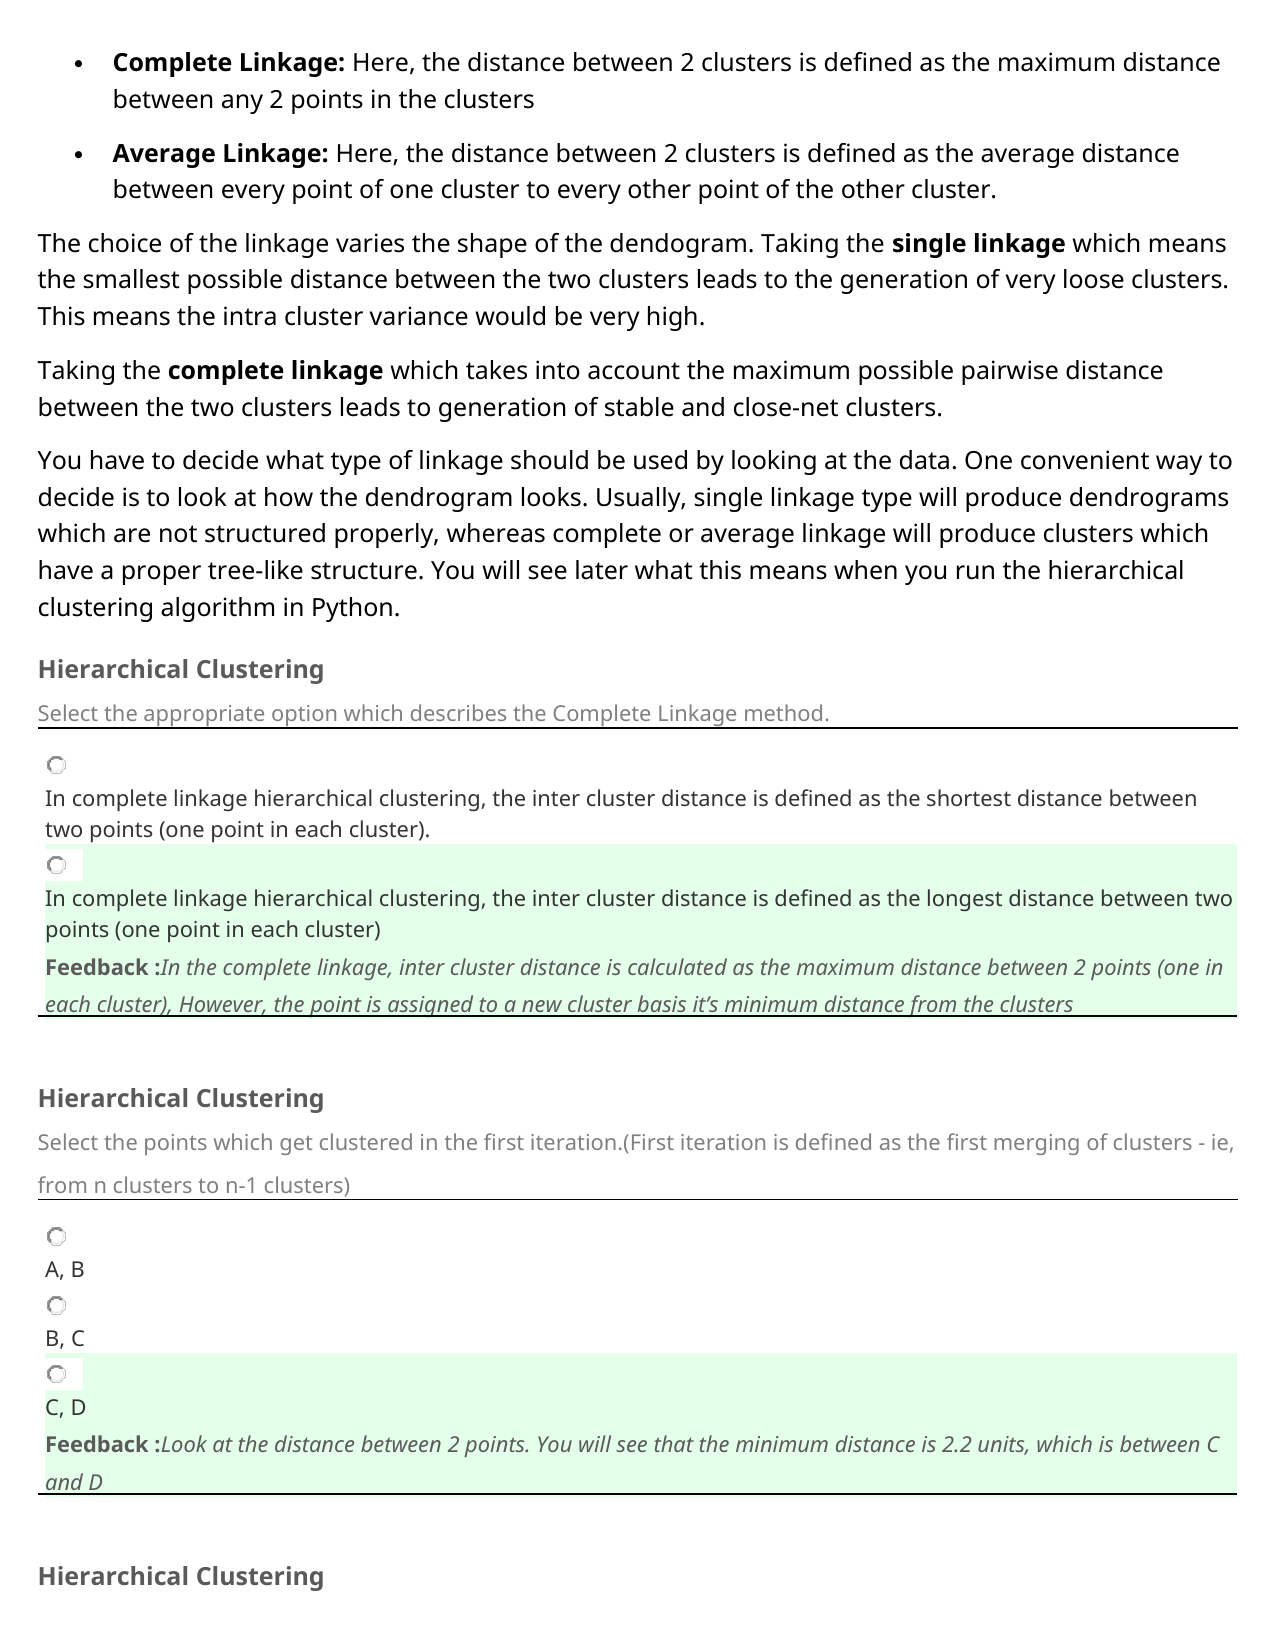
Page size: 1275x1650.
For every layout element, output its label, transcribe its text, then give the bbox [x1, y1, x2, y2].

text In complete linkage hierarchical clustering, the inter cluster distance is defined as the longest distance between two points (one point in each cluster) [45, 881, 1237, 944]
text A, B [45, 1253, 1237, 1284]
text Feedback :Look at the distance between 2 points. You will see that the minimum distance is 2.2 units, which is between C and D [45, 1422, 1237, 1493]
text Hierarchical Clustering [37, 1072, 1237, 1115]
text Taking the complete linkage which takes into account the maximum possible pairwise distance between the two clusters leads to generation of stable and close-net clusters. [37, 352, 1237, 423]
text Hierarchical Clustering [37, 1550, 1237, 1592]
text B, C [45, 1322, 1237, 1353]
list Average Linkage: Here, the distance between 2 clusters is defined as the average distance between every point of one cluster to every other point of the other cluster. [75, 135, 1237, 206]
text C, D [45, 1390, 1237, 1422]
list Complete Linkage: Here, the distance between 2 clusters is defined as the maximum distance between any 2 points in the clusters [75, 45, 1237, 116]
text Hierarchical Clustering [37, 643, 1237, 686]
text Select the points which get clustered in the first iteration.(First iteration is defined as the first merging of clusters - ie, from n clusters to n-1 clusters) [37, 1115, 1237, 1200]
text In complete linkage hierarchical clustering, the inter cluster distance is defined as the shortest distance between two points (one point in each cluster). [45, 781, 1237, 844]
text The choice of the linkage varies the shape of the dendogram. Taking the single linkage which means the smallest possible distance between the two clusters leads to the generation of very loose clusters. This means the intra cluster variance would be very high. [37, 225, 1237, 333]
text Feedback :In the complete linkage, inter cluster distance is calculated as the maximum distance between 2 points (one in each cluster), However, the point is assigned to a new cluster basis it’s minimum distance from the clusters [45, 944, 1237, 1015]
text You have to decide what type of linkage should be used by looking at the data. One convenient way to decide is to look at how the dendrogram looks. Usually, single linkage type will produce dendrograms which are not structured properly, whereas complete or average linkage will produce clusters which have a proper tree-like structure. You will see later what this means when you run the hierarchical clustering algorithm in Python. [37, 443, 1237, 624]
text Select the appropriate option which describes the Complete Linkage method. [37, 686, 1237, 728]
